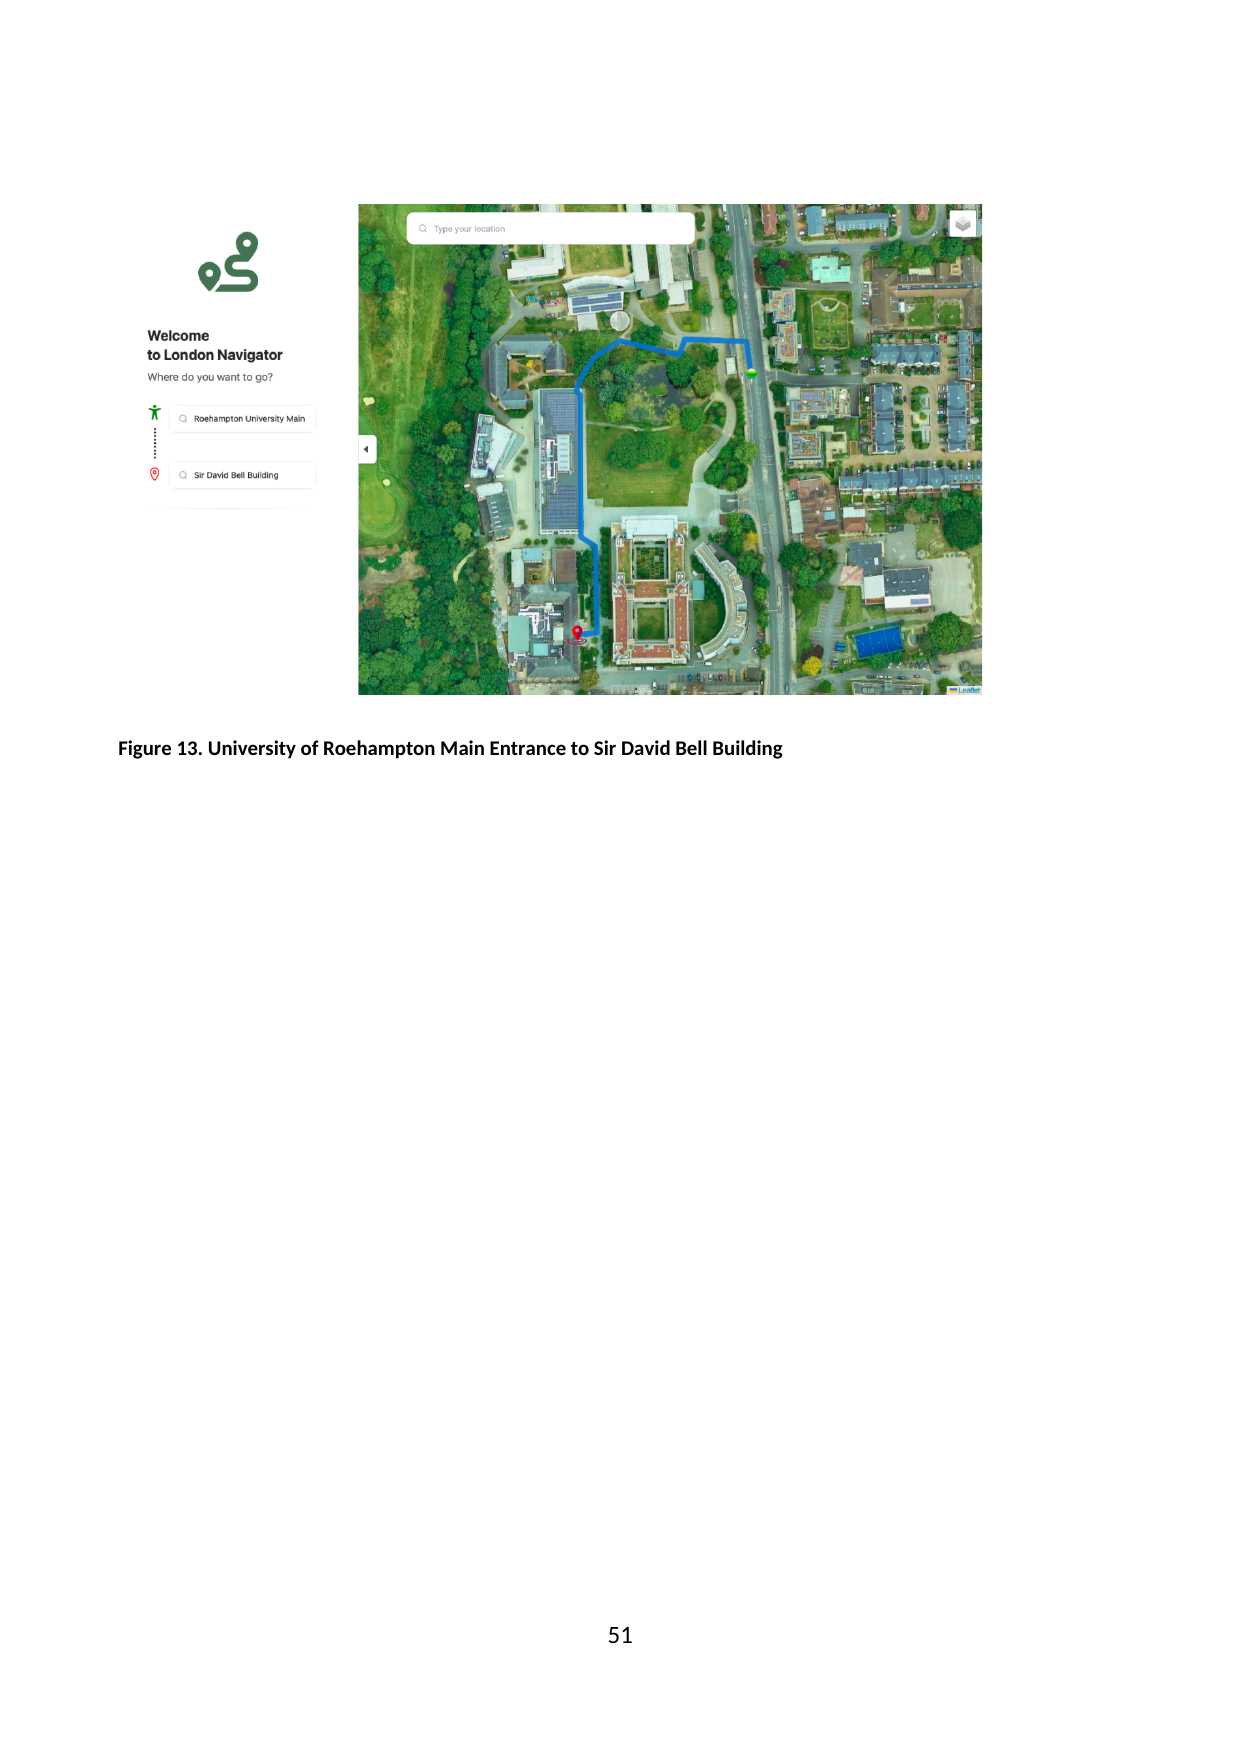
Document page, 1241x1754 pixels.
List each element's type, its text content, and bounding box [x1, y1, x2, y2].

text Figure 13. University of Roehampton Main Entrance to Sir David Bell Building [118, 735, 1122, 761]
picture [118, 204, 983, 695]
